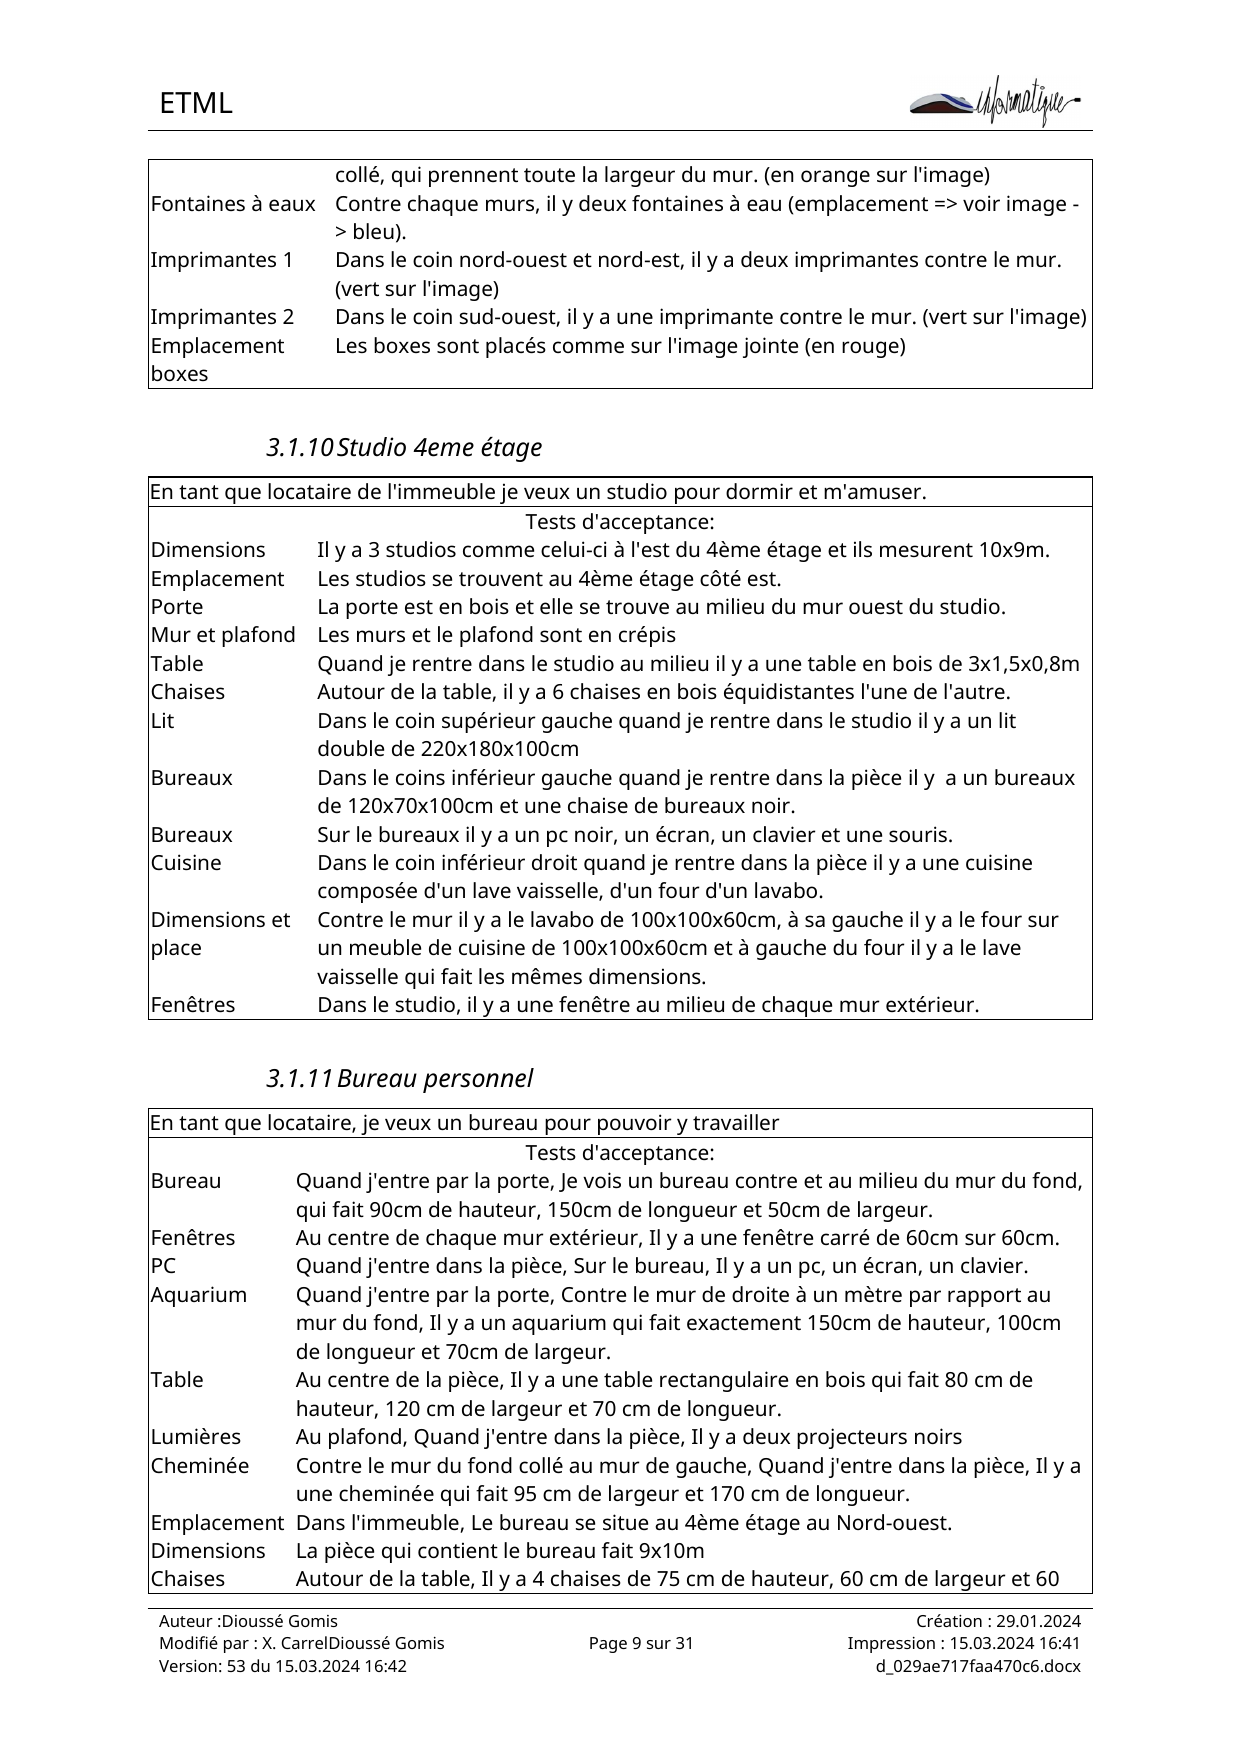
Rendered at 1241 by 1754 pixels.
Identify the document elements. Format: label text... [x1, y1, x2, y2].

table_cell Tests d'acceptance: [149, 1138, 1092, 1593]
table_cell Tests d'acceptance: [149, 160, 1092, 388]
table_header En tant que locataire, je veux un bureau pour pouvoir y travailler [149, 1109, 1092, 1137]
subtitle Bureau personnel [266, 1061, 1092, 1095]
table_cell Tests d'acceptance: [149, 507, 1092, 1019]
subtitle Studio 4eme étage [266, 430, 1092, 464]
table_header En tant que locataire de l'immeuble je veux un studio pour dormir et m'amuser. [149, 478, 1092, 506]
picture [909, 75, 1082, 128]
